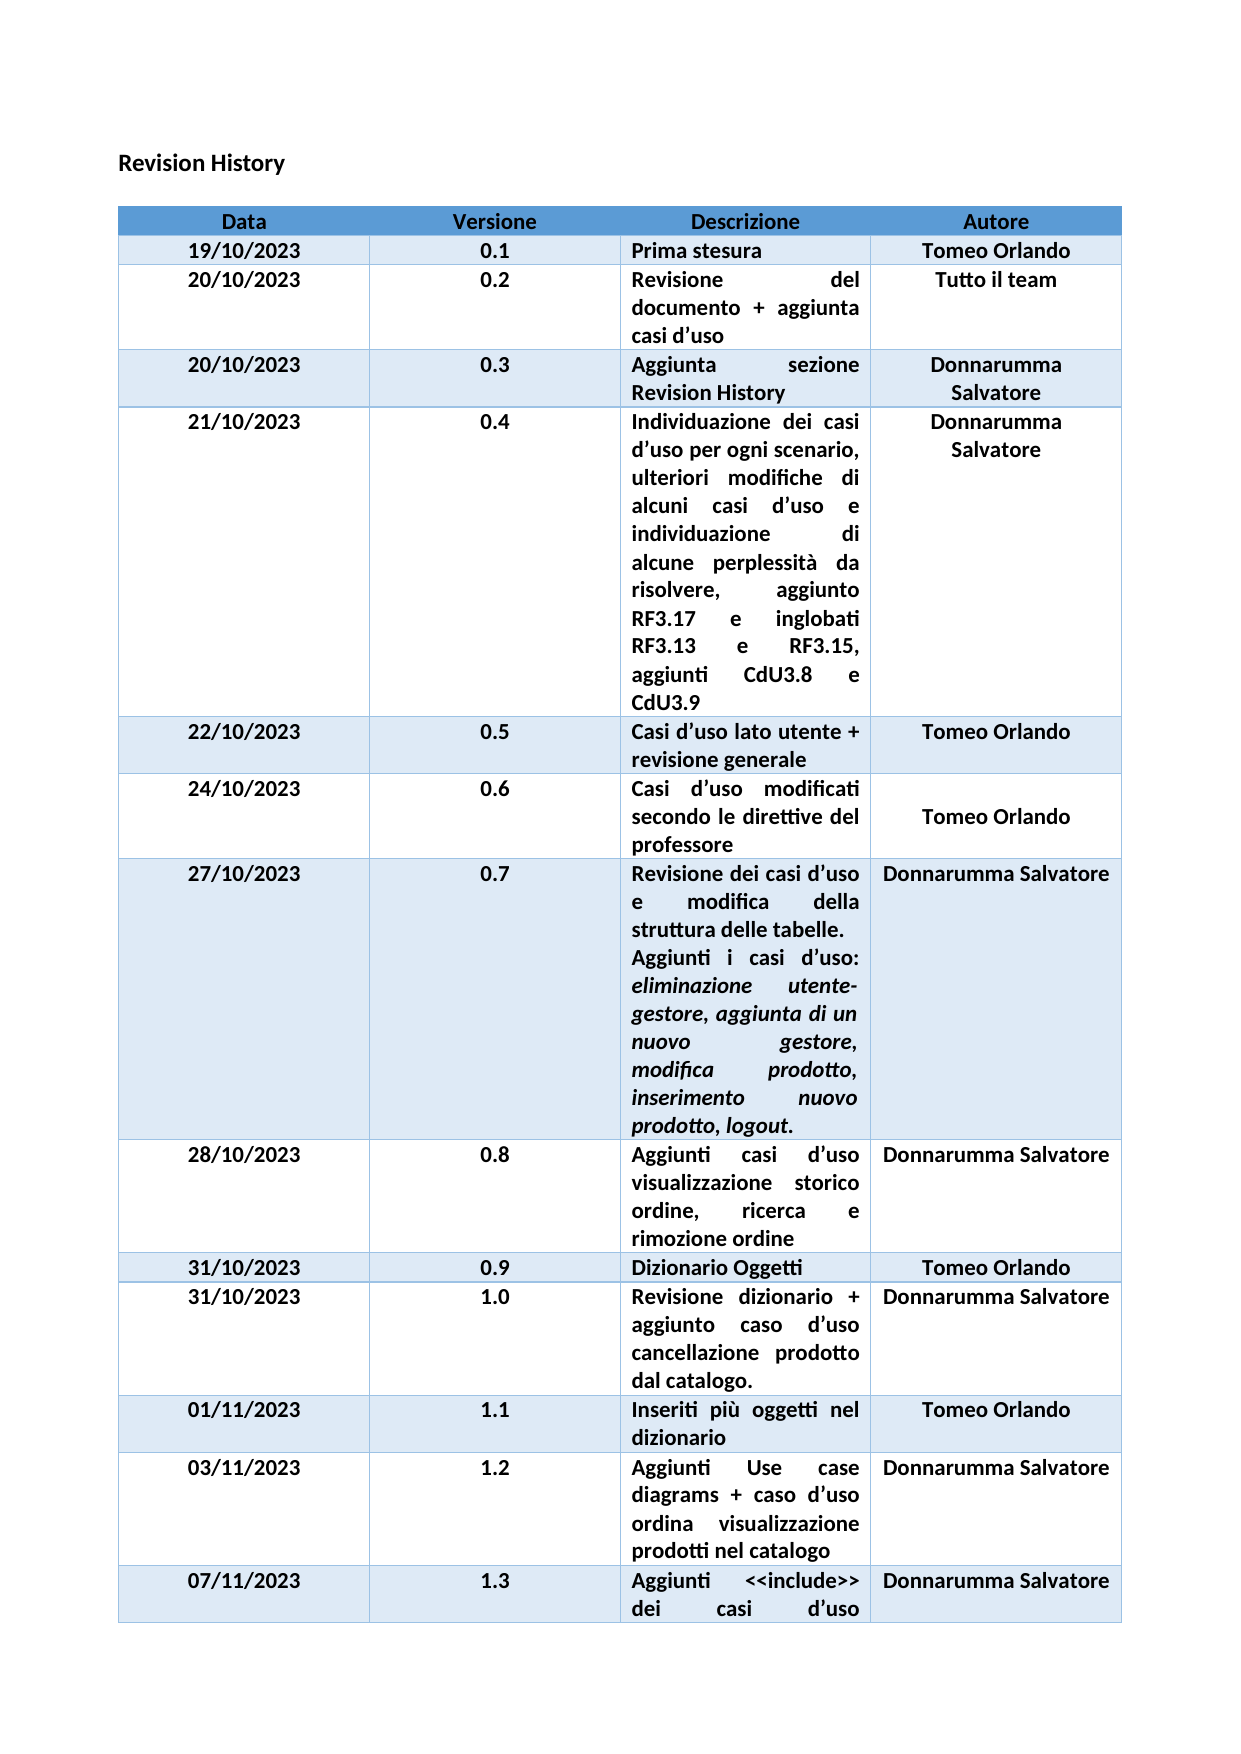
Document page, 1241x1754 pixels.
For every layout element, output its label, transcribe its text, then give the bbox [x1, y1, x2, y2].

text Revision History [118, 148, 1122, 178]
table_cell Donnarumma Salvatore [871, 1283, 1121, 1394]
table_header Descrizione [621, 207, 870, 235]
table_cell 0.3 [370, 350, 620, 406]
table_cell Tomeo Orlando [871, 1253, 1121, 1281]
table_cell Donnarumma Salvatore [871, 408, 1121, 716]
table_cell 0.2 [370, 265, 620, 349]
table_cell 0.8 [370, 1140, 620, 1252]
table_cell Revisione del documento + aggiunta casi d’uso [621, 265, 870, 349]
table_cell Revisione dizionario + aggiunto caso d’uso cancellazione prodotto dal catalogo. [621, 1283, 870, 1394]
table_cell 31/10/2023 [119, 1253, 369, 1281]
table_cell Casi d’uso lato utente + revisione generale [621, 717, 870, 773]
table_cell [621, 1566, 870, 1622]
table_cell 19/10/2023 [119, 236, 369, 264]
table_cell 03/11/2023 [119, 1453, 369, 1565]
table_cell 20/10/2023 [119, 265, 369, 349]
table_cell Prima stesura [621, 236, 870, 264]
table_cell Casi d’uso modificati secondo le direttive del professore [621, 774, 870, 858]
table_cell Individuazione dei casi d’uso per ogni scenario, ulteriori modifiche di alcuni casi d’uso e individuazione di alcune perplessità da risolvere, aggiunto RF3.17 e inglobati RF3.13 e RF3.15, aggiunti CdU3.8 e CdU3.9 [621, 408, 870, 716]
table_cell 0.6 [370, 774, 620, 858]
table_cell 21/10/2023 [119, 408, 369, 716]
table_header Versione [370, 207, 620, 235]
table_cell Tomeo Orlando [871, 236, 1121, 264]
table_cell 0.7 [370, 859, 620, 1139]
table_cell 0.5 [370, 717, 620, 773]
table_cell 01/11/2023 [119, 1396, 369, 1452]
table_cell 0.9 [370, 1253, 620, 1281]
table_cell Donnarumma Salvatore [871, 1140, 1121, 1252]
table_cell 1.1 [370, 1396, 620, 1452]
table_cell Aggiunta sezione Revision History [621, 350, 870, 406]
table_cell 0.1 [370, 236, 620, 264]
table_cell 31/10/2023 [119, 1283, 369, 1394]
table_cell Dizionario Oggetti [621, 1253, 870, 1281]
table_cell 22/10/2023 [119, 717, 369, 773]
table_cell Tutto il team [871, 265, 1121, 349]
table_cell 20/10/2023 [119, 350, 369, 406]
table_cell Inseriti più oggetti nel dizionario [621, 1396, 870, 1452]
table_cell 1.0 [370, 1283, 620, 1394]
table_header Autore [871, 207, 1121, 235]
table_cell 07/11/2023 [119, 1566, 369, 1622]
table_cell Tomeo Orlando [871, 717, 1121, 773]
table_cell 1.2 [370, 1453, 620, 1565]
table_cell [871, 1566, 1121, 1622]
table_cell 27/10/2023 [119, 859, 369, 1139]
table_cell Tomeo Orlando [871, 774, 1121, 858]
table_cell Revisione dei casi d’uso e modifica della struttura delle tabelle. Aggiunti i casi d’uso: eliminazione utente-gestore, aggiunta di un nuovo gestore, modifica prodotto, inserimento nuovo prodotto, logout. [621, 859, 870, 1139]
table_cell 1.3 [370, 1566, 620, 1622]
table_cell Aggiunti casi d’uso visualizzazione storico ordine, ricerca e rimozione ordine [621, 1140, 870, 1252]
table_cell 28/10/2023 [119, 1140, 369, 1252]
table_cell Donnarumma Salvatore [871, 1453, 1121, 1565]
table_cell Donnarumma Salvatore [871, 350, 1121, 406]
table_cell Donnarumma Salvatore [871, 859, 1121, 1139]
table_cell 0.4 [370, 408, 620, 716]
table_cell Aggiunti Use case diagrams + caso d’uso ordina visualizzazione prodotti nel catalogo [621, 1453, 870, 1565]
table_cell Tomeo Orlando [871, 1396, 1121, 1452]
table_header Data [119, 207, 369, 235]
table_cell 24/10/2023 [119, 774, 369, 858]
